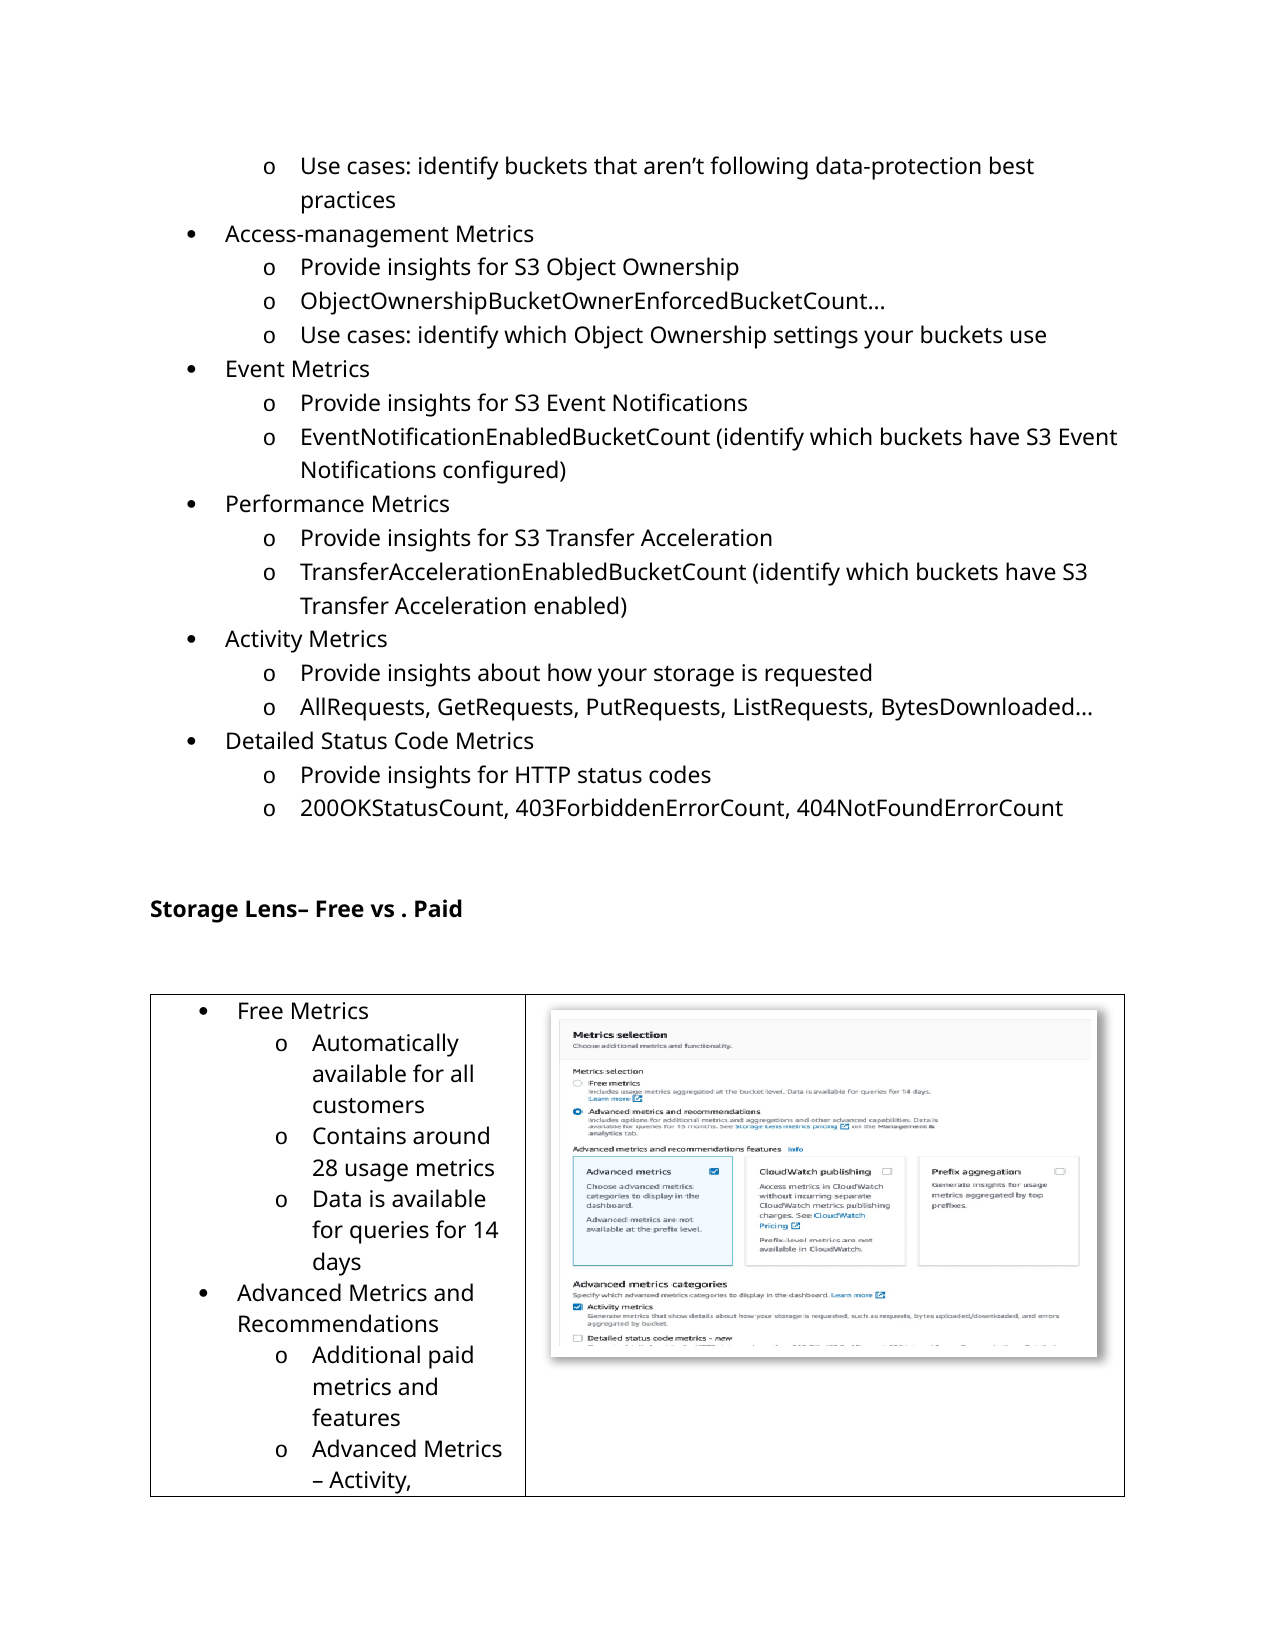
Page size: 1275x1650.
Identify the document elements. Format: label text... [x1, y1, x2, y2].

list ObjectOwnershipBucketOwnerEnforcedBucketCount… [262, 285, 1125, 317]
picture [551, 1010, 1097, 1357]
list TransferAccelerationEnabledBucketCount (identify which buckets have S3 Transfer Acceleration enabled) [262, 556, 1125, 621]
list Event Metrics [187, 353, 1125, 384]
list Provide insights for S3 Object Ownership [262, 251, 1125, 283]
list Provide insights for HTTP status codes [262, 758, 1125, 790]
list Use cases: identify which Object Ownership settings your buckets use [262, 319, 1125, 350]
list EventNotificationEnabledBucketCount (identify which buckets have S3 Event Notifications configured) [262, 421, 1125, 486]
list Access-management Metrics [187, 218, 1125, 249]
list Activity Metrics [187, 623, 1125, 654]
list Use cases: identify buckets that aren’t following data-protection best practices [262, 150, 1125, 215]
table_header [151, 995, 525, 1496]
list Provide insights for S3 Transfer Acceleration [262, 522, 1125, 553]
list AllRequests, GetRequests, PutRequests, ListRequests, BytesDownloaded… [262, 691, 1125, 722]
list Provide insights for S3 Event Notifications [262, 387, 1125, 418]
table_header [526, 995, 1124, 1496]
text Storage Lens– Free vs . Paid [150, 893, 1125, 924]
list Detailed Status Code Metrics [187, 725, 1125, 756]
list Provide insights about how your storage is requested [262, 657, 1125, 688]
list Performance Metrics [187, 488, 1125, 519]
list 200OKStatusCount, 403ForbiddenErrorCount, 404NotFoundErrorCount [262, 792, 1125, 824]
